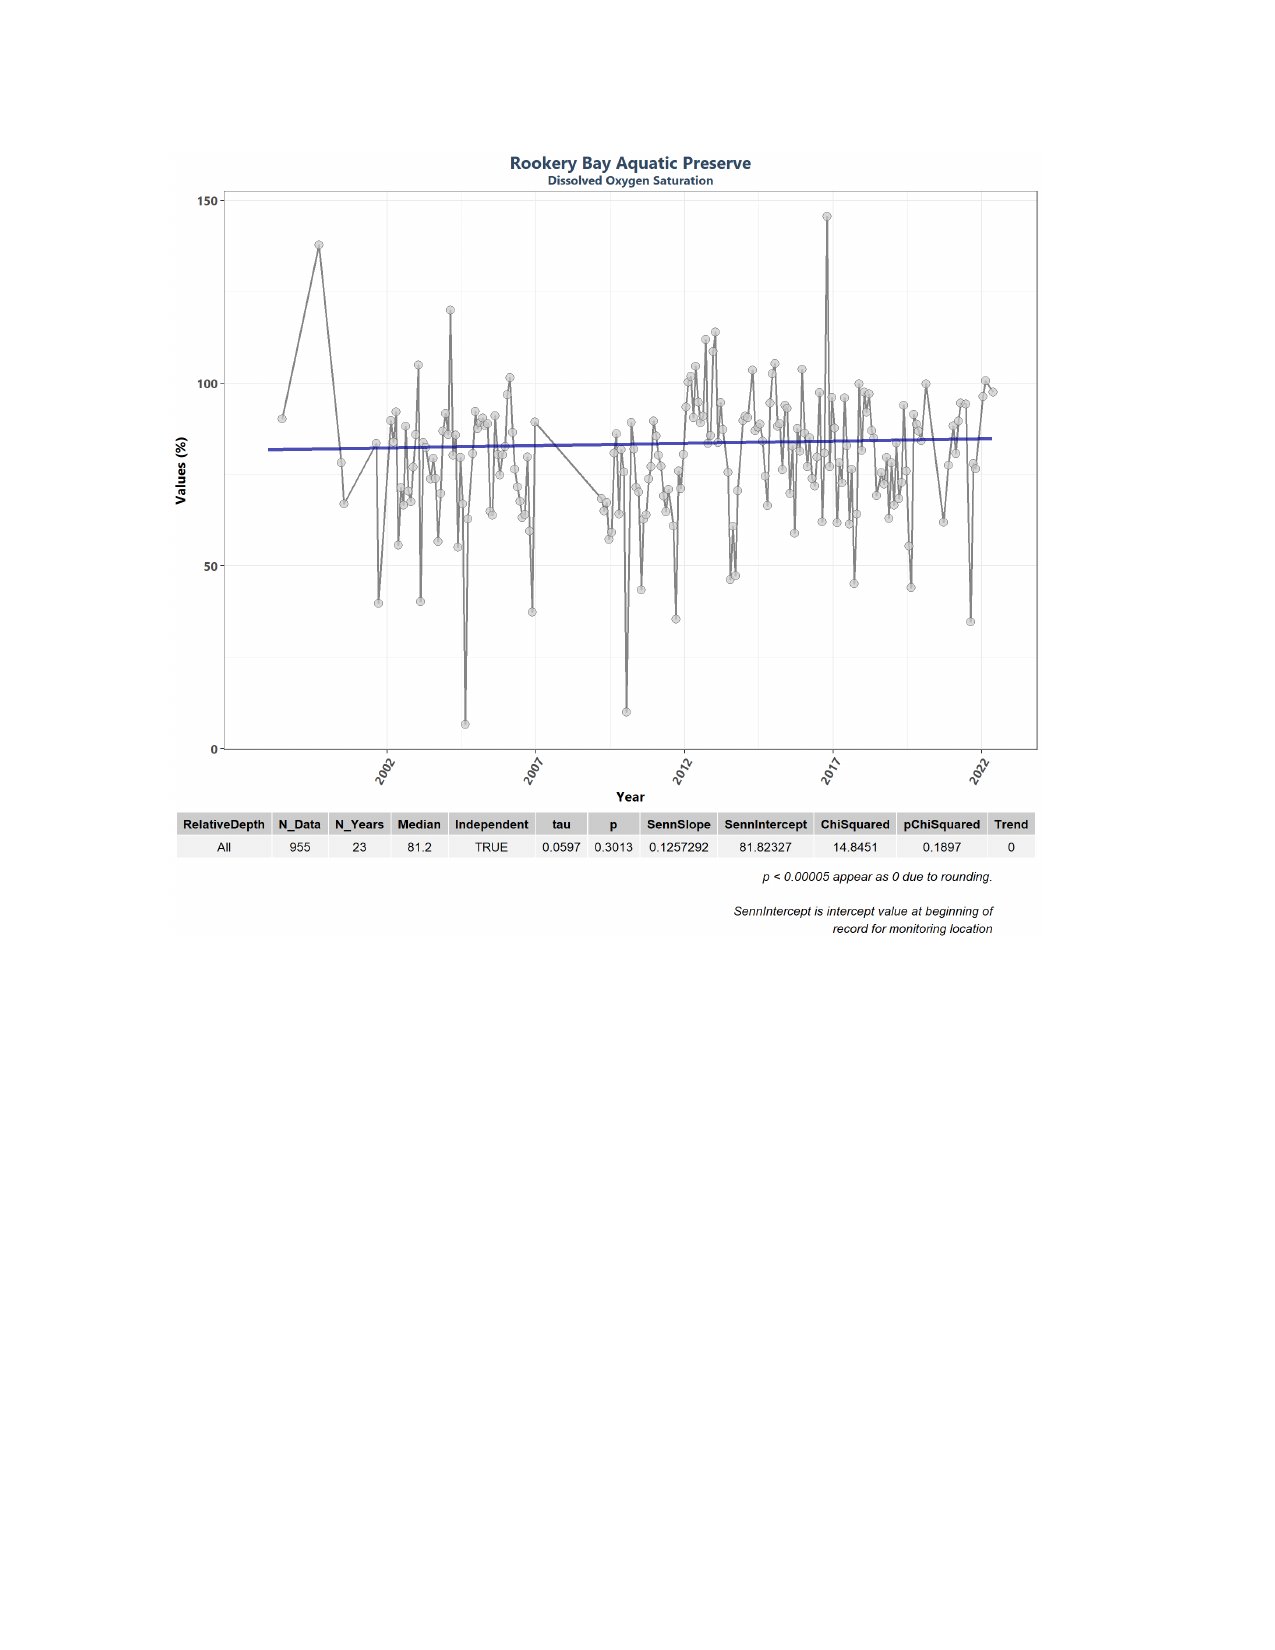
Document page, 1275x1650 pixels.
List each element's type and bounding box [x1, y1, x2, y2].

picture [168, 150, 1044, 938]
